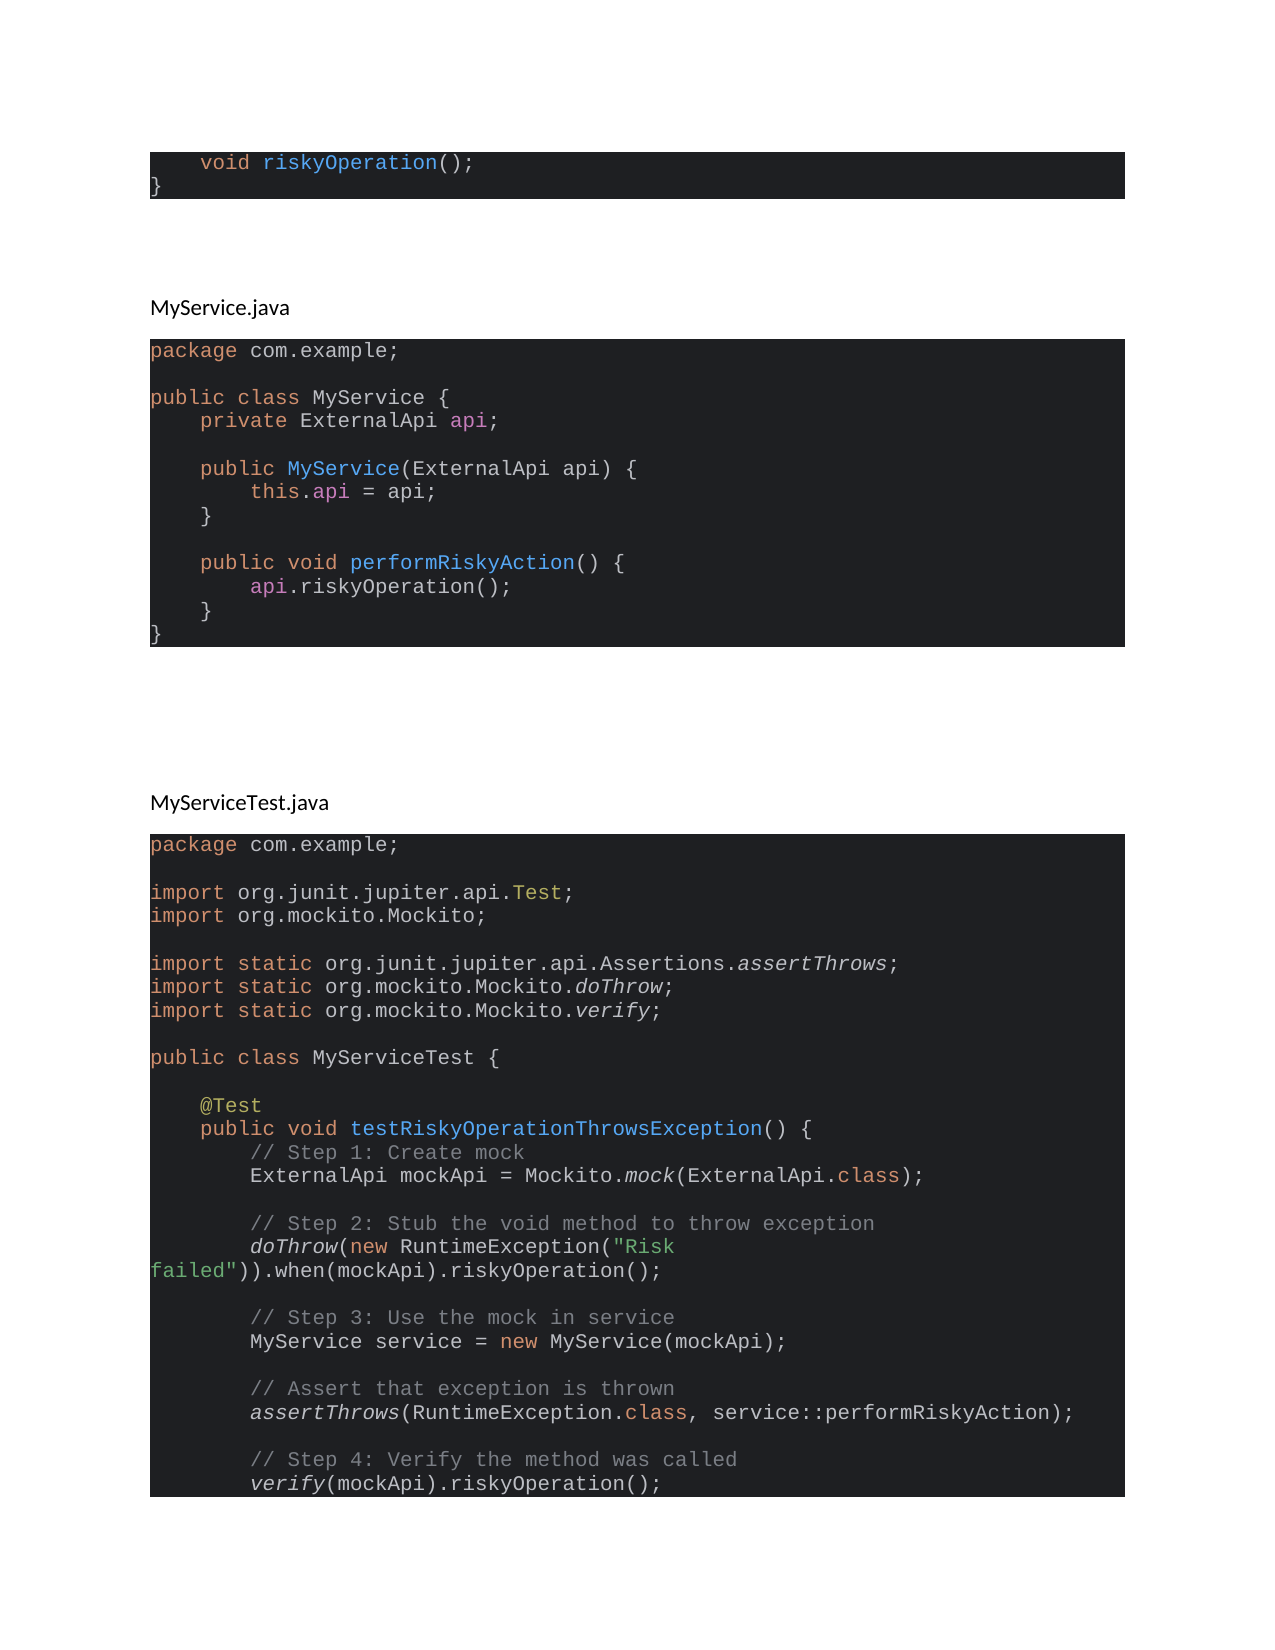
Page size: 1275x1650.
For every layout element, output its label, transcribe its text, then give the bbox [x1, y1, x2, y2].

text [150, 834, 1125, 1497]
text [150, 152, 1125, 199]
text MyServiceTest.java [150, 788, 1125, 816]
text MyService.java [150, 293, 1125, 321]
text package com.example; public class MyService { private ExternalApi api; public MyService(ExternalApi api) { this.api = api; } public void performRiskyAction() { api.riskyOperation(); } } [150, 339, 1125, 647]
